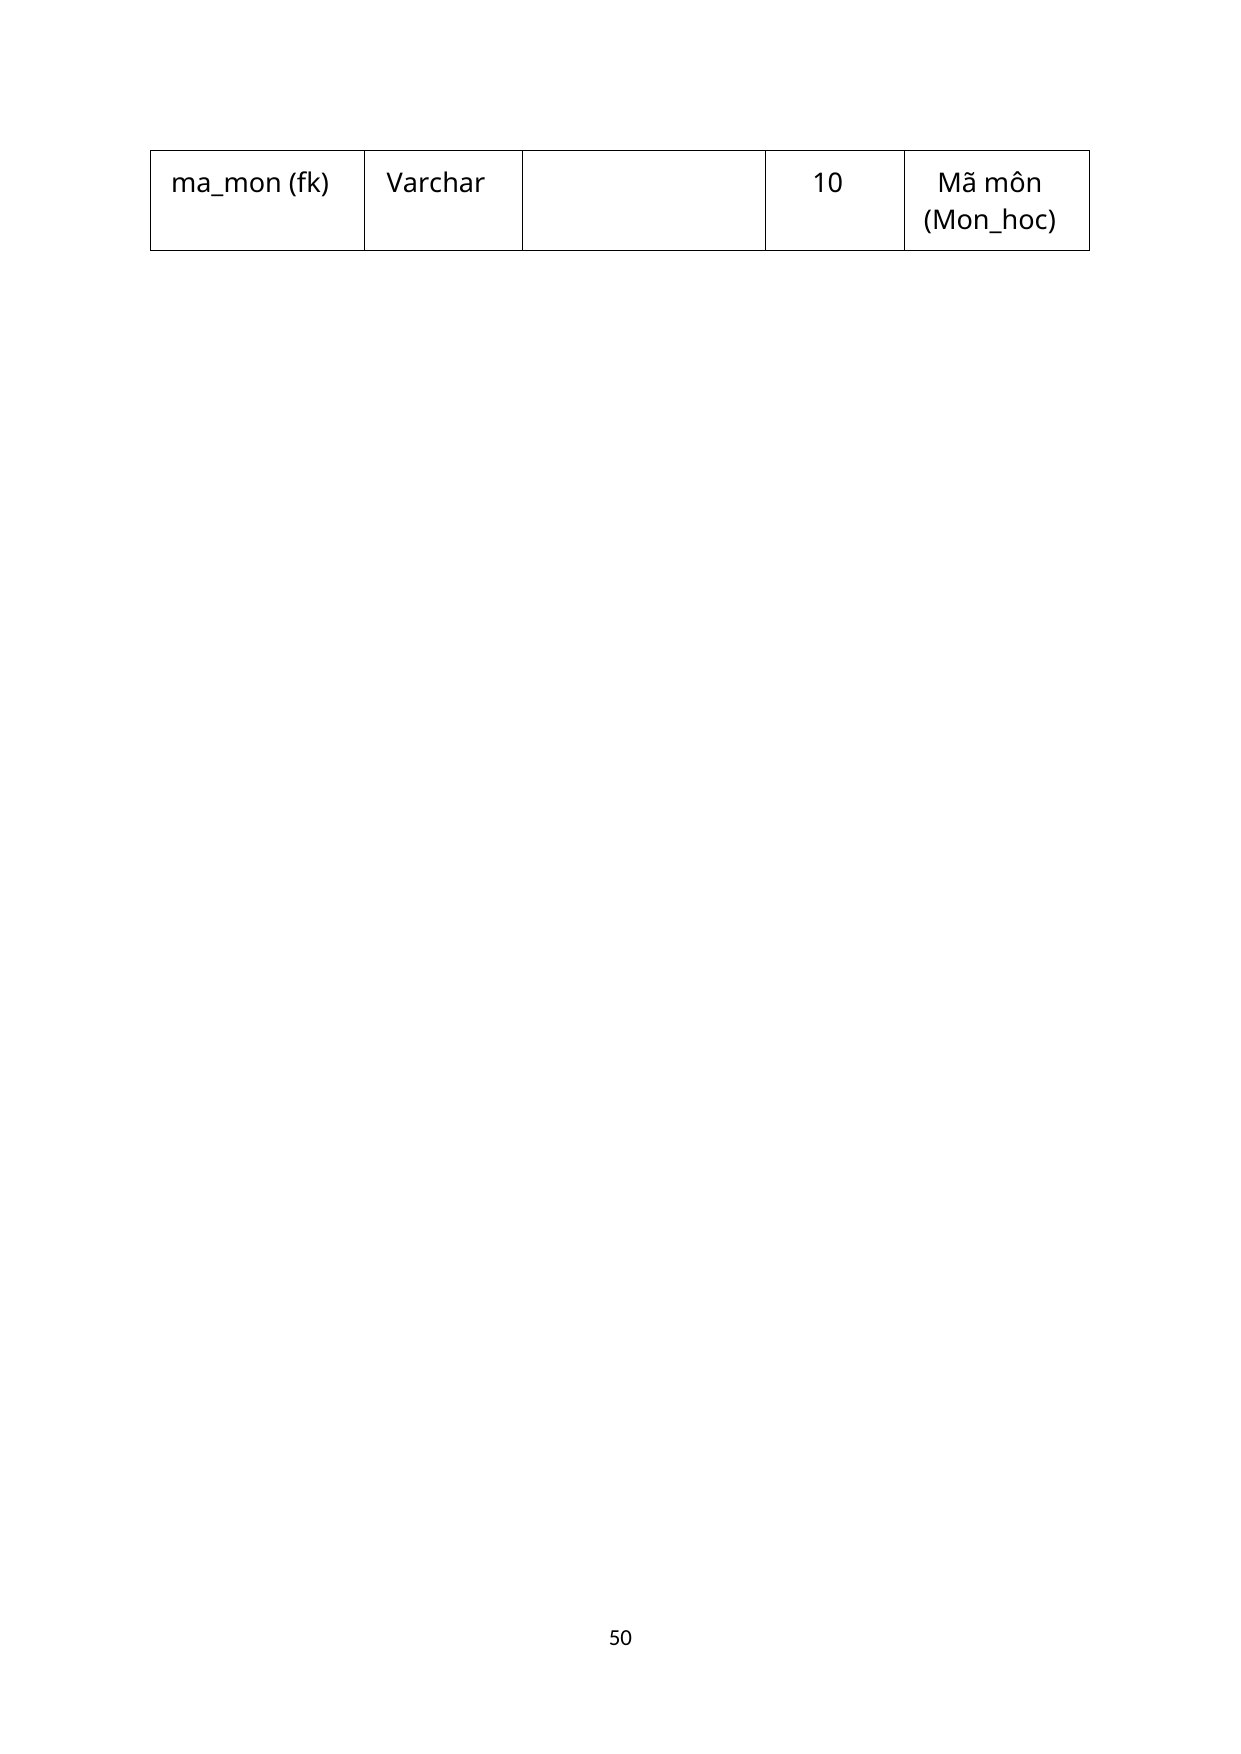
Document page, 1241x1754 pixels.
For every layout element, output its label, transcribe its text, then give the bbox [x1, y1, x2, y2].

table_cell Mã môn (Mon_hoc) [905, 151, 1089, 250]
table_cell Varchar [365, 151, 522, 250]
table_cell 10 [766, 151, 904, 250]
table_cell [523, 151, 765, 250]
table_cell ma_mon (fk) [151, 151, 364, 250]
